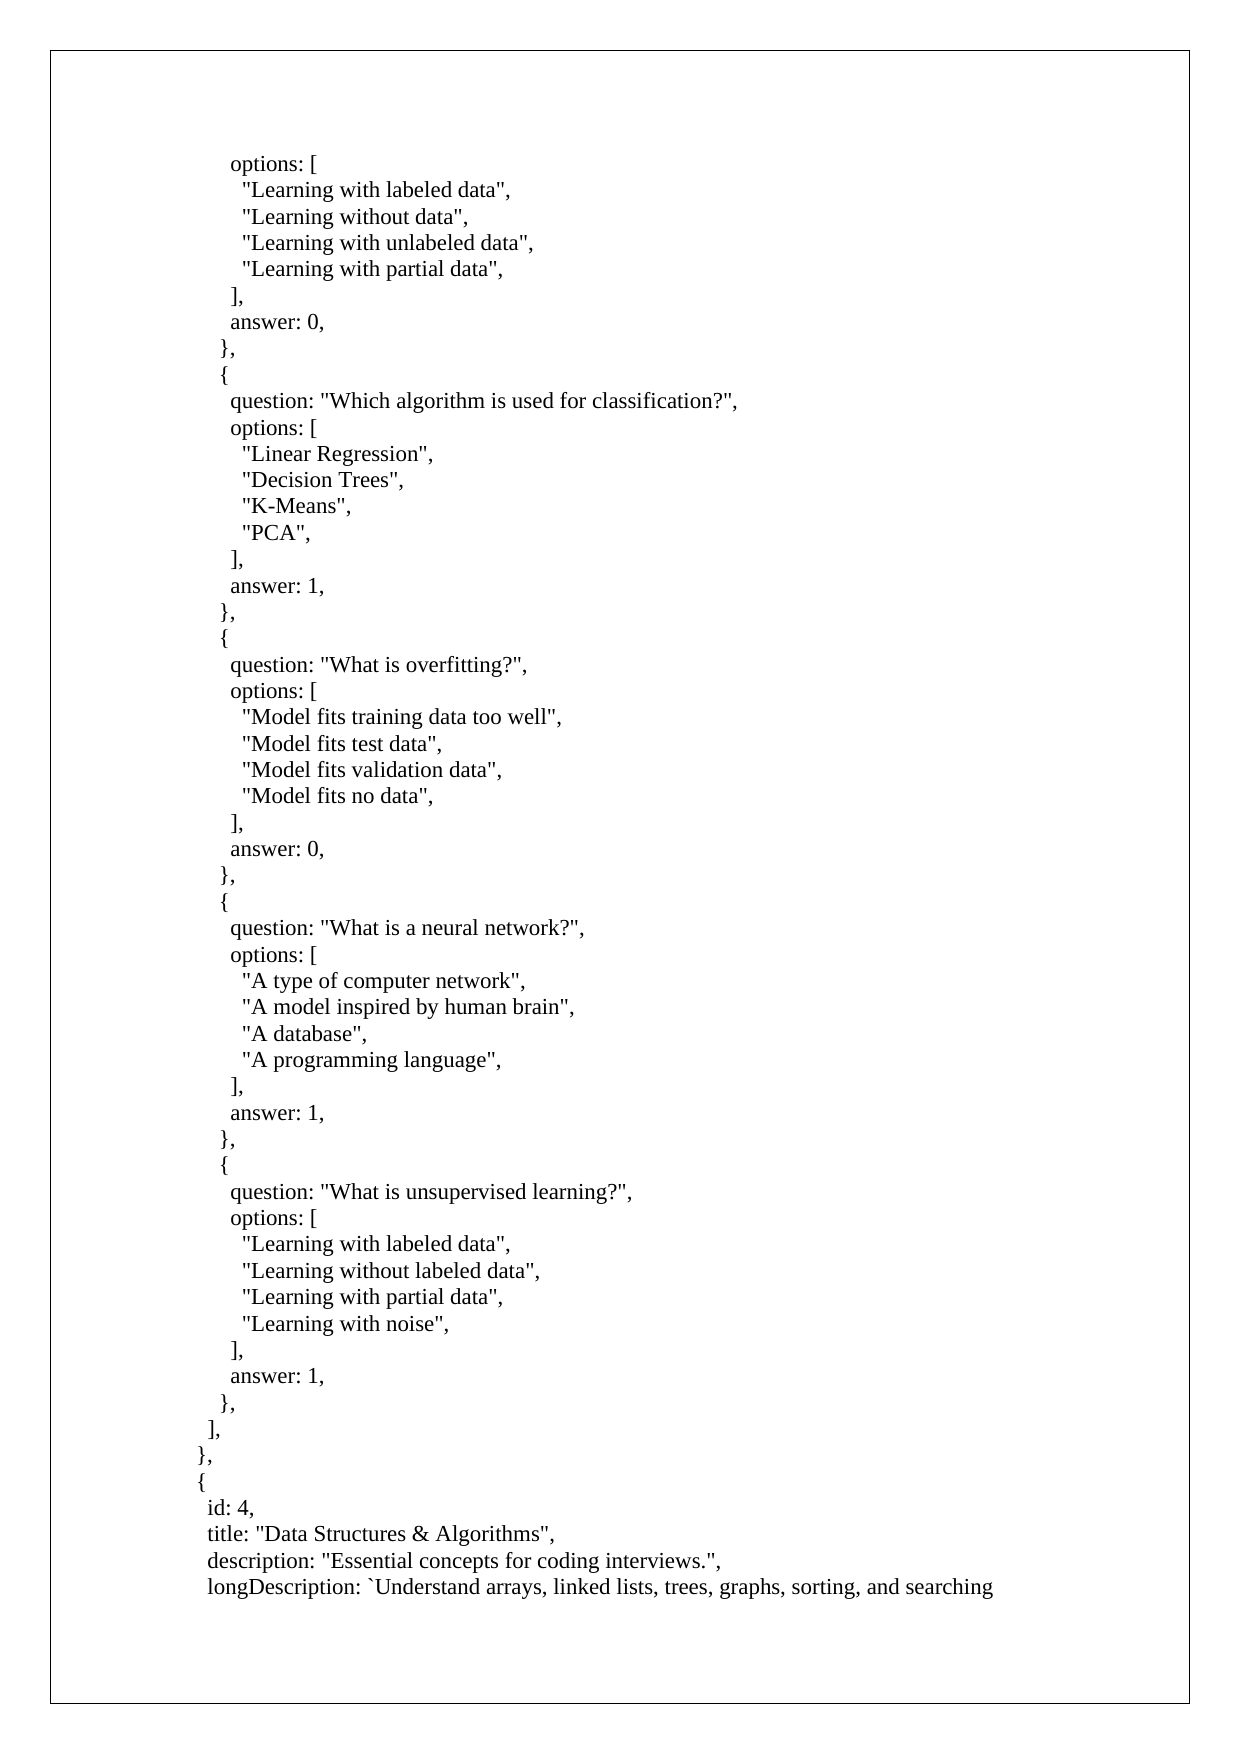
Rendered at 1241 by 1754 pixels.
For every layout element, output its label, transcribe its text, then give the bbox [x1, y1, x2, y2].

text "Linear Regression", [150, 440, 1090, 466]
text ], [150, 545, 1090, 572]
text "A model inspired by human brain", [150, 993, 1090, 1020]
text options: [ [150, 1204, 1090, 1231]
text }, [150, 1441, 1090, 1468]
text ], [150, 809, 1090, 835]
text "Learning with partial data", [150, 255, 1090, 282]
text "Model fits no data", [150, 782, 1090, 809]
text question: "What is unsupervised learning?", [150, 1178, 1090, 1204]
text "Learning with partial data", [150, 1283, 1090, 1309]
text "Learning without data", [150, 203, 1090, 229]
text question: "What is a neural network?", [150, 914, 1090, 941]
text ], [150, 1072, 1090, 1099]
text { [150, 888, 1090, 914]
text options: [ [150, 941, 1090, 967]
text }, [150, 862, 1090, 888]
text options: [ [150, 677, 1090, 703]
text }, [150, 1389, 1090, 1415]
text "PCA", [150, 519, 1090, 545]
text "Learning with labeled data", [150, 176, 1090, 203]
text "Learning with labeled data", [150, 1231, 1090, 1257]
text "Model fits training data too well", [150, 703, 1090, 730]
text }, [150, 334, 1090, 361]
text answer: 0, [150, 308, 1090, 334]
text ], [150, 282, 1090, 308]
text "Learning with noise", [150, 1309, 1090, 1336]
text { [150, 1468, 1090, 1494]
text "Learning without labeled data", [150, 1257, 1090, 1283]
text "Decision Trees", [150, 466, 1090, 493]
text "A programming language", [150, 1046, 1090, 1072]
text "K-Means", [150, 493, 1090, 519]
text "A database", [150, 1020, 1090, 1046]
text answer: 1, [150, 1362, 1090, 1389]
text description: "Essential concepts for coding interviews.", [150, 1547, 1090, 1573]
text options: [ [150, 150, 1090, 176]
text title: "Data Structures & Algorithms", [150, 1520, 1090, 1547]
text "Learning with unlabeled data", [150, 229, 1090, 255]
text { [150, 624, 1090, 651]
text ], [150, 1415, 1090, 1441]
text question: "What is overfitting?", [150, 651, 1090, 677]
text { [150, 361, 1090, 387]
text answer: 1, [150, 572, 1090, 598]
text id: 4, [150, 1494, 1090, 1520]
text ], [150, 1336, 1090, 1362]
text options: [ [150, 413, 1090, 440]
text }, [150, 1125, 1090, 1151]
text "A type of computer network", [150, 967, 1090, 993]
text answer: 1, [150, 1099, 1090, 1125]
text question: "Which algorithm is used for classification?", [150, 387, 1090, 413]
text "Model fits validation data", [150, 756, 1090, 782]
text "Model fits test data", [150, 730, 1090, 756]
text }, [150, 598, 1090, 624]
text { [150, 1151, 1090, 1178]
text answer: 0, [150, 835, 1090, 862]
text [150, 1573, 1090, 1599]
